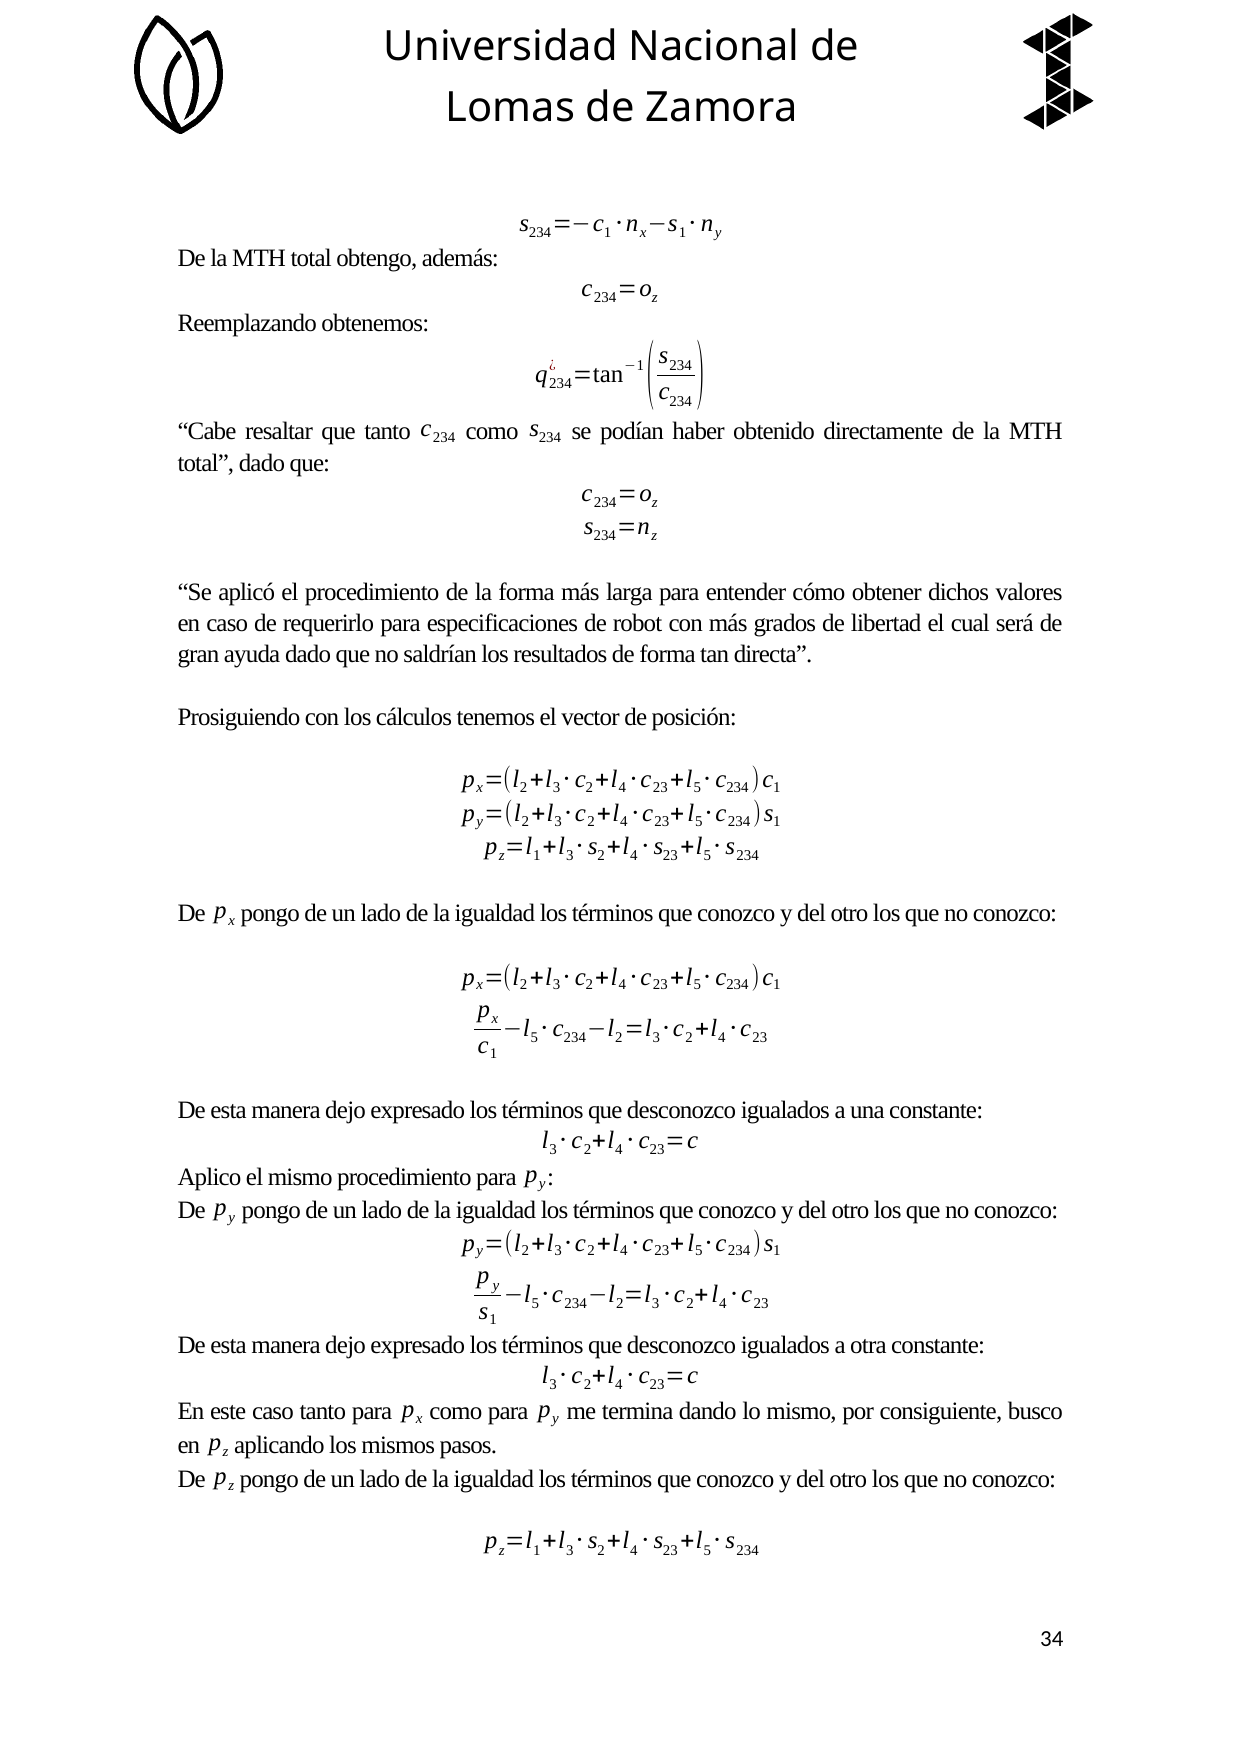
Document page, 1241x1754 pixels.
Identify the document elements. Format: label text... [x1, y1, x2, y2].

text Prosiguiendo con los cálculos tenemos el vector de posición: [177, 702, 1063, 730]
text De esta manera dejo expresado los términos que desconozco igualados a otra constante: [177, 1331, 1063, 1359]
picture [1017, 3, 1102, 138]
text De pongo de un lado de la igualdad los términos que conozco y del otro los que no conozco: [177, 1462, 1063, 1494]
text De la MTH total obtengo, además: [177, 243, 1063, 272]
text Aplico el mismo procedimiento para : [177, 1160, 1063, 1192]
text De pongo de un lado de la igualdad los términos que conozco y del otro los que no conozco: [177, 1194, 1063, 1225]
text De pongo de un lado de la igualdad los términos que conozco y del otro los que no conozco: [177, 897, 1063, 928]
text De esta manera dejo expresado los términos que desconozco igualados a una constante: [177, 1096, 1063, 1124]
text Reemplazando obtenemos: [177, 308, 1063, 337]
text En este caso tanto para como para me termina dando lo mismo, por consiguiente, busco en aplicando los mismos pasos. [177, 1395, 1063, 1460]
text “Cabe resaltar que tanto como se podían haber obtenido directamente de la MTH total”, dado que: [177, 414, 1063, 477]
text “Se aplicó el procedimiento de la forma más larga para entender cómo obtener dichos valores en caso de requerirlo para especificaciones de robot con más grados de libertad el cual será de gran ayuda dado que no saldrían los resultados de forma tan directa”. [177, 577, 1063, 668]
picture [131, 11, 225, 138]
